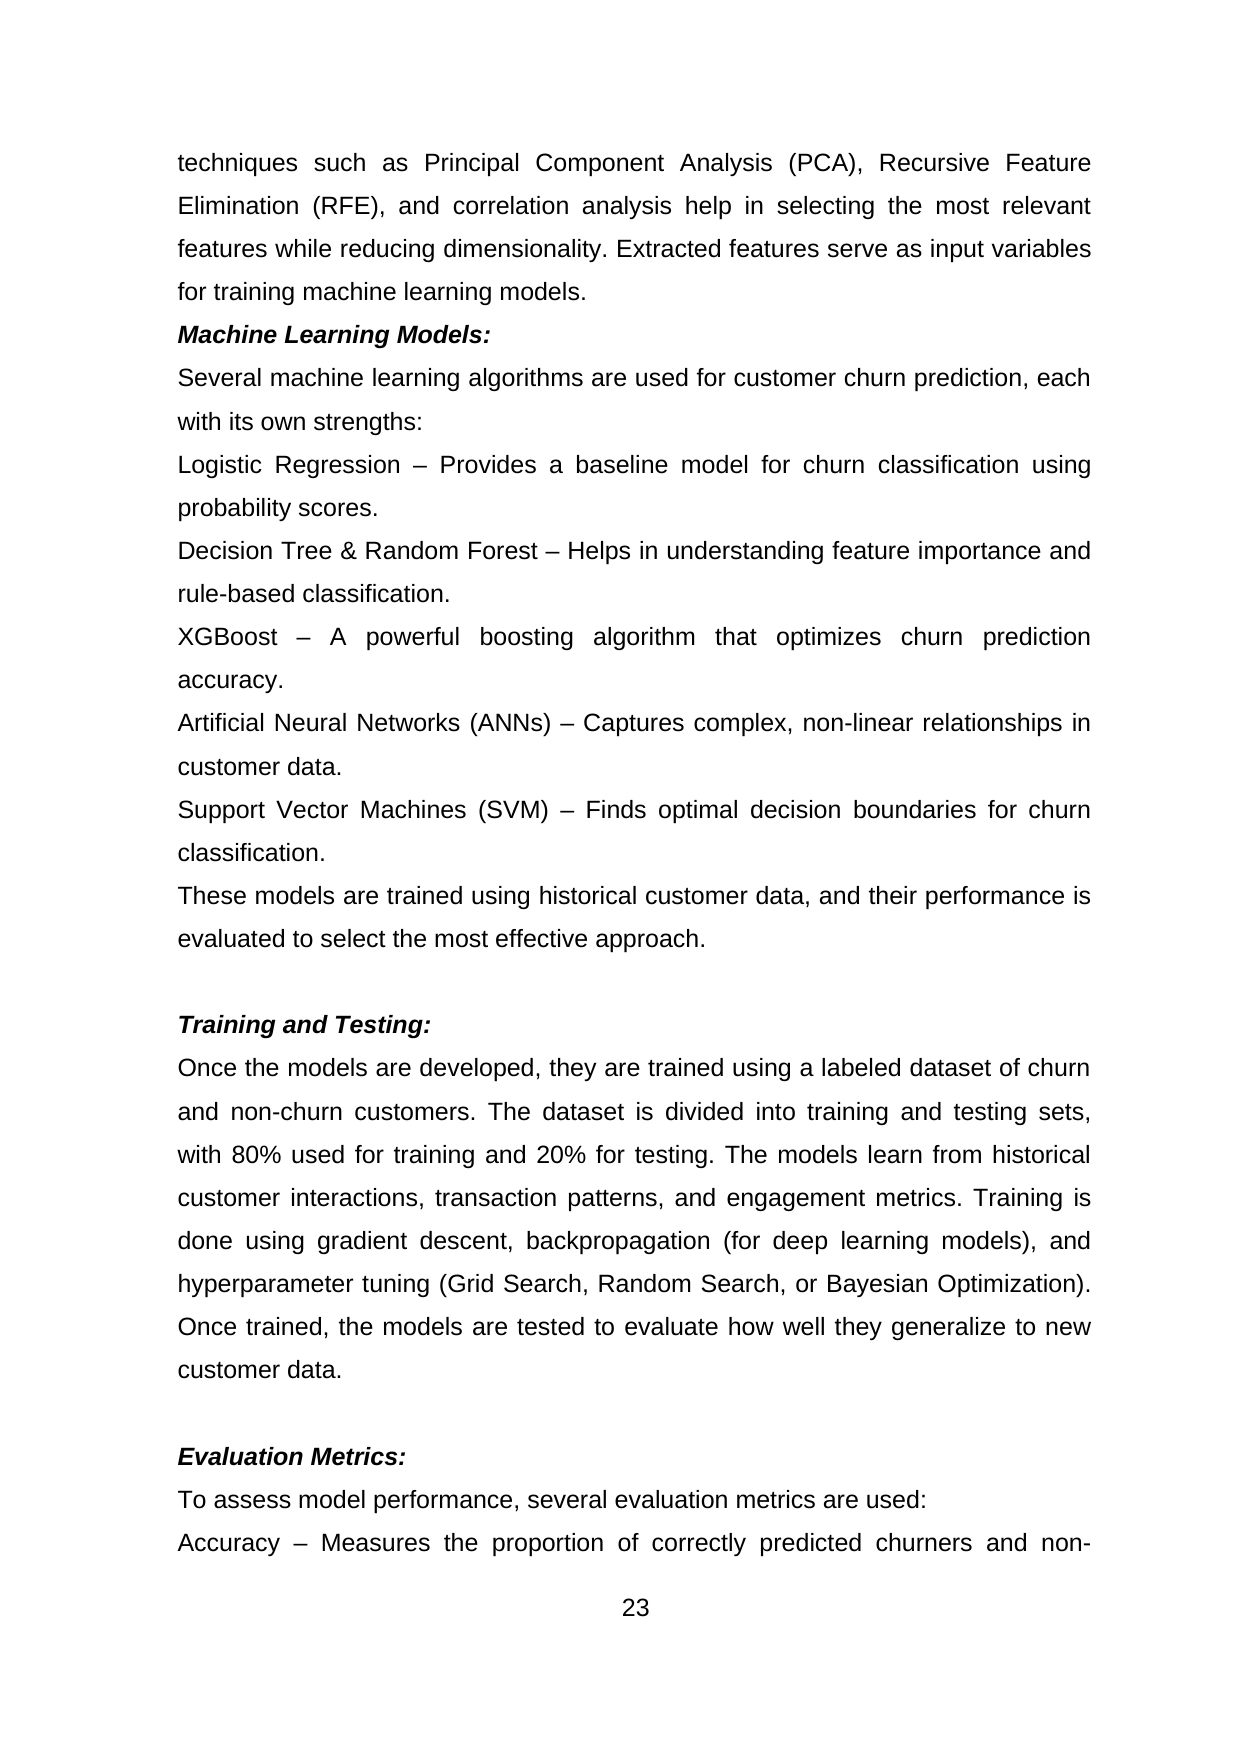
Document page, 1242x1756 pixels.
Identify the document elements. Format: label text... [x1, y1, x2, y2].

text XGBoost – A powerful boosting algorithm that optimizes churn prediction accuracy. [177, 622, 1093, 694]
text Several machine learning algorithms are used for customer churn prediction, each with its own strengths: [177, 363, 1093, 435]
text To assess model performance, several evaluation metrics are used: [177, 1484, 1093, 1513]
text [177, 1528, 1093, 1556]
text Machine Learning Models: [177, 320, 1093, 349]
text Once the models are developed, they are trained using a labeled dataset of churn and non-churn customers. The dataset is divided into training and testing sets, with 80% used for training and 20% for testing. The models learn from historical customer interactions, transaction patterns, and engagement metrics. Training is done using gradient descent, backpropagation (for deep learning models), and hyperparameter tuning (Grid Search, Random Search, or Bayesian Optimization). Once trained, the models are tested to evaluate how well they generalize to new customer data. [177, 1053, 1093, 1384]
text Evaluation Metrics: [177, 1441, 1093, 1470]
text Decision Tree & Random Forest – Helps in understanding feature importance and rule-based classification. [177, 536, 1093, 608]
text Artificial Neural Networks (ANNs) – Captures complex, non-linear relationships in customer data. [177, 708, 1093, 780]
text Training and Testing: [177, 1010, 1093, 1039]
text Support Vector Machines (SVM) – Finds optimal decision boundaries for churn classification. These models are trained using historical customer data, and their performance is evaluated to select the most effective approach. [177, 794, 1093, 953]
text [177, 148, 1093, 306]
text Logistic Regression – Provides a baseline model for churn classification using probability scores. [177, 449, 1093, 521]
